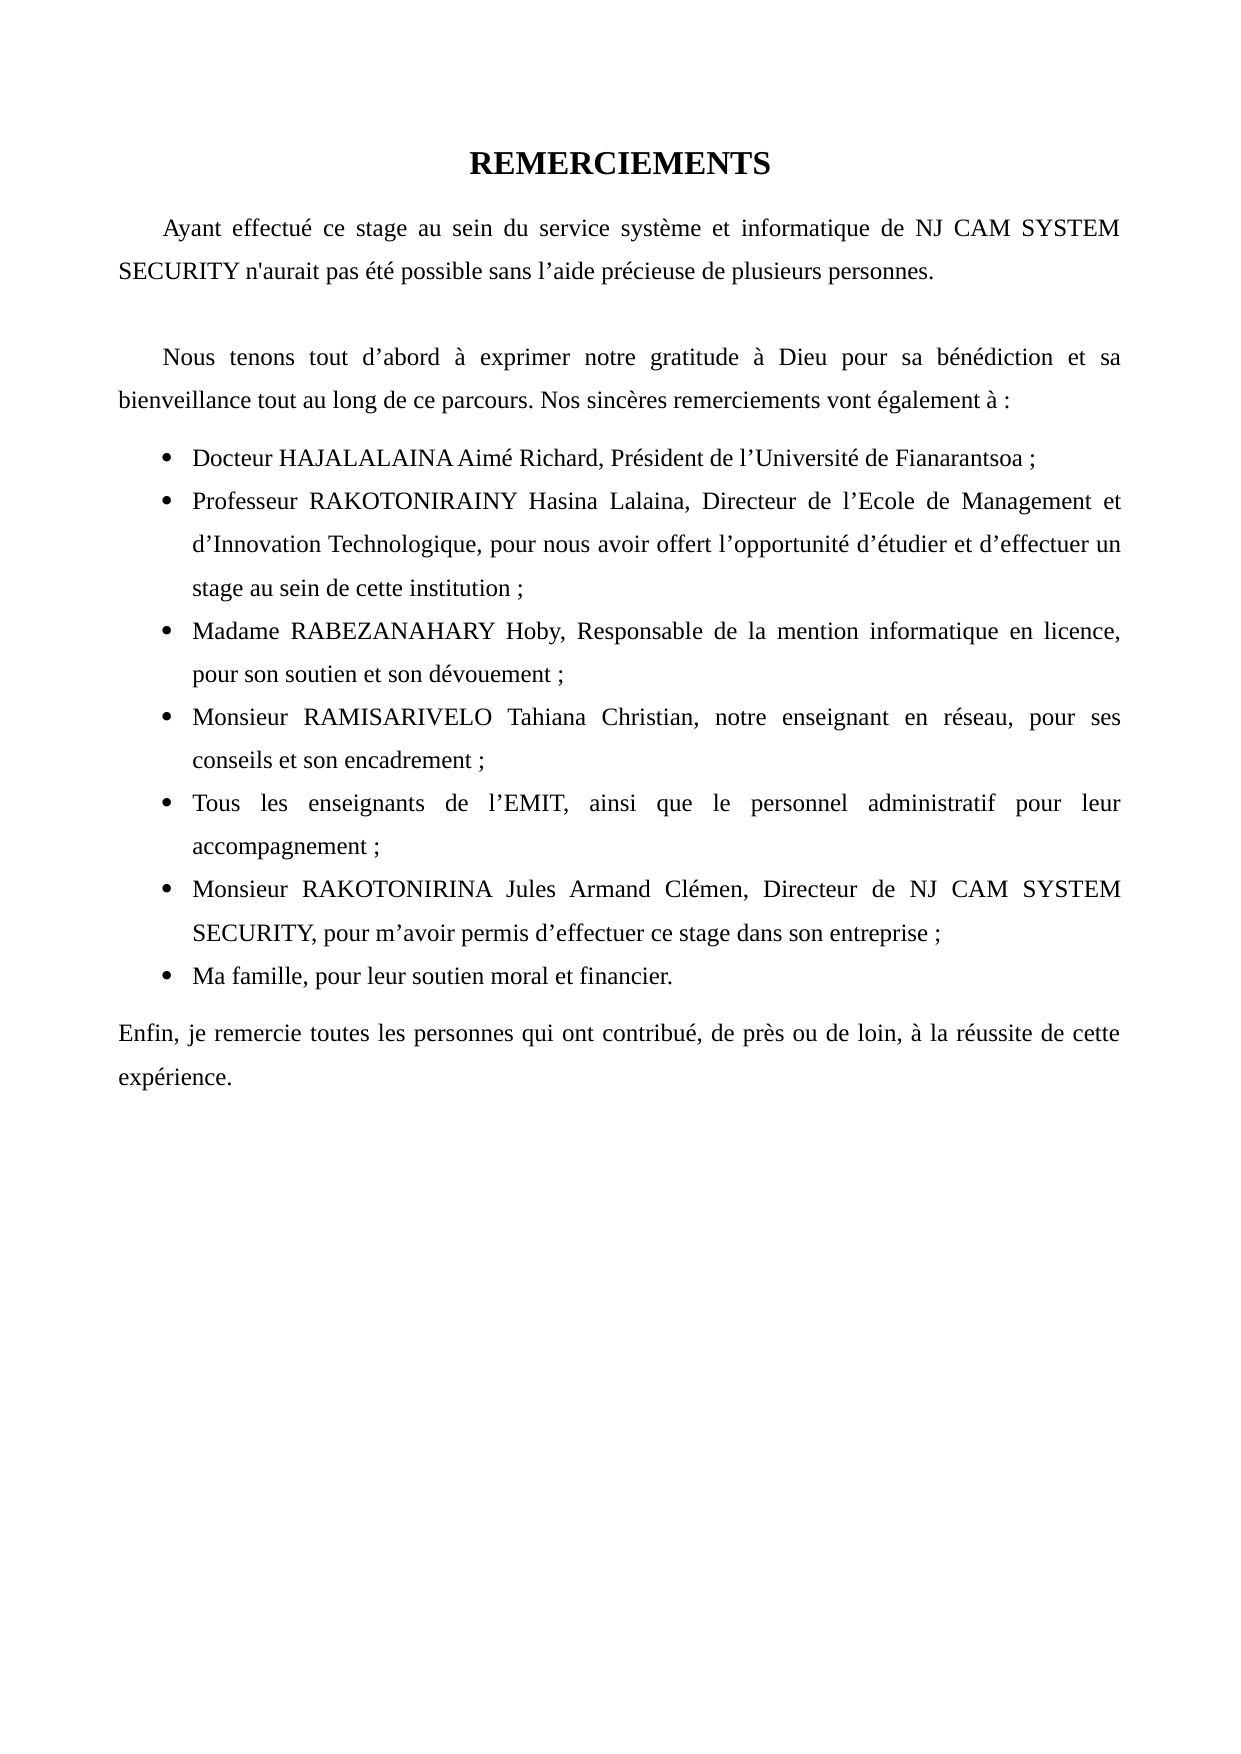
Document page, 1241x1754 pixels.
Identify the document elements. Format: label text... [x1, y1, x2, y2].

list Tous les enseignants de l’EMIT, ainsi que le personnel administratif pour leur accompagnement ; [162, 788, 1122, 860]
text Nous tenons tout d’abord à exprimer notre gratitude à Dieu pour sa bénédiction et sa bienveillance tout au long de ce parcours. Nos sincères remerciements vont également à : [118, 342, 1122, 414]
list Professeur RAKOTONIRAINY Hasina Lalaina, Directeur de l’Ecole de Management et d’Innovation Technologique, pour nous avoir offert l’opportunité d’étudier et d’effectuer un stage au sein de cette institution ; [162, 486, 1122, 601]
list Ma famille, pour leur soutien moral et financier. [162, 961, 1122, 989]
list Madame RABEZANAHARY Hoby, Responsable de la mention informatique en licence, pour son soutien et son dévouement ; [162, 616, 1122, 688]
list Monsieur RAMISARIVELO Tahiana Christian, notre enseignant en réseau, pour ses conseils et son encadrement ; [162, 702, 1122, 774]
list Docteur HAJALALAINA Aimé Richard, Président de l’Université de Fianarantsoa ; [162, 443, 1122, 472]
list Monsieur RAKOTONIRINA Jules Armand Clémen, Directeur de NJ CAM SYSTEM SECURITY, pour m’avoir permis d’effectuer ce stage dans son entreprise ; [162, 874, 1122, 946]
text Enfin, je remercie toutes les personnes qui ont contribué, de près ou de loin, à la réussite de cette expérience. [118, 1018, 1122, 1090]
text Ayant effectué ce stage au sein du service système et informatique de NJ CAM SYSTEM SECURITY n'aurait pas été possible sans l’aide précieuse de plusieurs personnes. [118, 213, 1122, 285]
subtitle REMERCIEMENTS [118, 143, 1122, 181]
